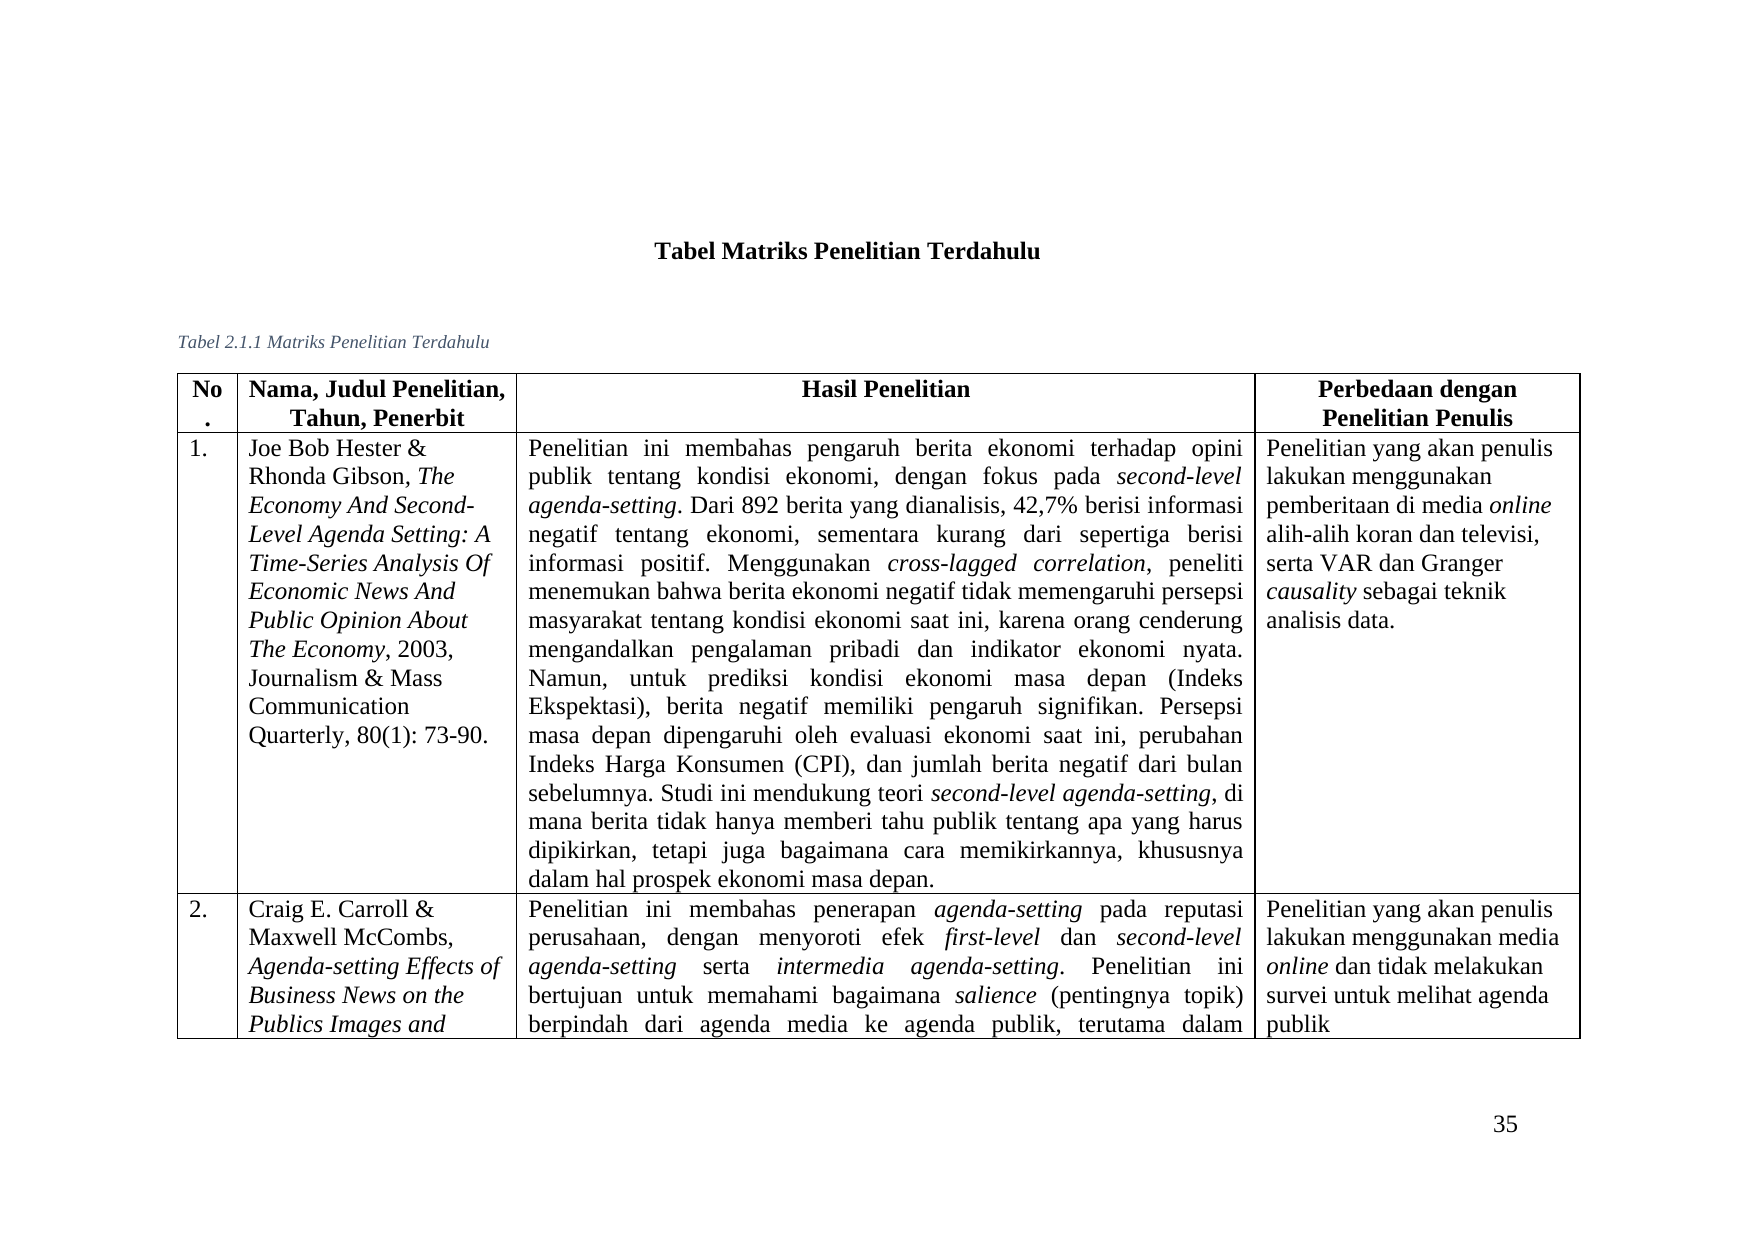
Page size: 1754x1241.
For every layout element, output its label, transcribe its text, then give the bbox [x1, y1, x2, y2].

table_header Hasil Penelitian [517, 374, 1254, 432]
table_cell Penelitian yang akan penulis lakukan menggunakan pemberitaan di media online alih-alih koran dan televisi, serta VAR dan Granger causality sebagai teknik analisis data. [1256, 433, 1579, 893]
table_cell 2. [178, 894, 237, 1037]
text Tabel Matriks Penelitian Terdahulu [177, 236, 1518, 265]
table_header Nama, Judul Penelitian, Tahun, Penerbit [238, 374, 516, 432]
text Tabel 2.1.1 Matriks Penelitian Terdahulu [177, 331, 1518, 352]
table_header No. [178, 374, 237, 432]
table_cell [238, 894, 516, 1037]
table_cell 1. [178, 433, 237, 893]
table_header Perbedaan dengan Penelitian Penulis [1256, 374, 1579, 432]
table_cell Joe Bob Hester & Rhonda Gibson, The Economy And Second-Level Agenda Setting: A Time-Series Analysis Of Economic News And Public Opinion About The Economy, 2003, Journalism & Mass Communication Quarterly, 80(1): 73-90. [238, 433, 516, 893]
table_cell Penelitian ini membahas pengaruh berita ekonomi terhadap opini publik tentang kondisi ekonomi, dengan fokus pada second-level agenda-setting. Dari 892 berita yang dianalisis, 42,7% berisi informasi negatif tentang ekonomi, sementara kurang dari sepertiga berisi informasi positif. Menggunakan cross-lagged correlation, peneliti menemukan bahwa berita ekonomi negatif tidak memengaruhi persepsi masyarakat tentang kondisi ekonomi saat ini, karena orang cenderung mengandalkan pengalaman pribadi dan indikator ekonomi nyata. Namun, untuk prediksi kondisi ekonomi masa depan (Indeks Ekspektasi), berita negatif memiliki pengaruh signifikan. Persepsi masa depan dipengaruhi oleh evaluasi ekonomi saat ini, perubahan Indeks Harga Konsumen (CPI), dan jumlah berita negatif dari bulan sebelumnya. Studi ini mendukung teori second-level agenda-setting, di mana berita tidak hanya memberi tahu publik tentang apa yang harus dipikirkan, tetapi juga bagaimana cara memikirkannya, khususnya dalam hal prospek ekonomi masa depan. [517, 433, 1254, 893]
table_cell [517, 894, 1254, 1037]
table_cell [1256, 894, 1579, 1037]
